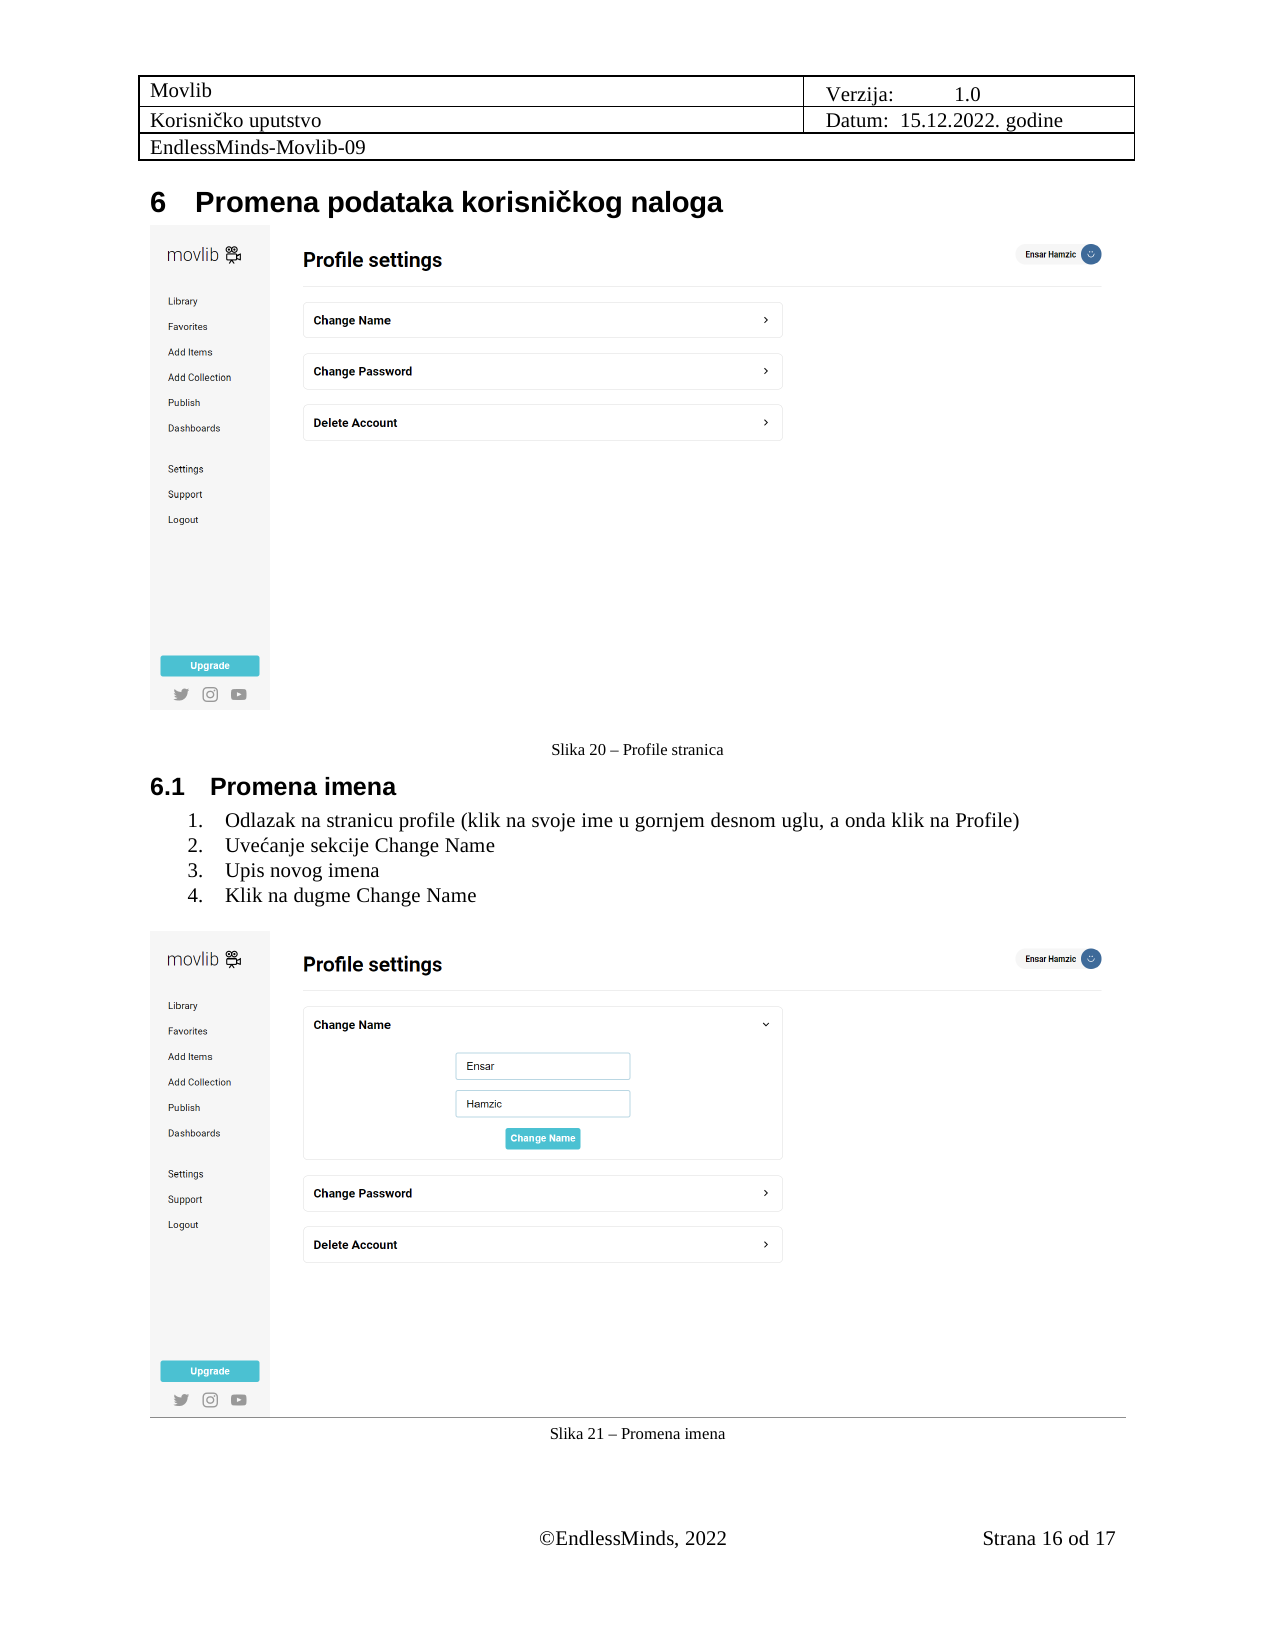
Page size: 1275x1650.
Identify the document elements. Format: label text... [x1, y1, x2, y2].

picture [150, 931, 1126, 1418]
subtitle Promena imena [150, 772, 1125, 801]
picture [150, 225, 1126, 710]
list Klik na dugme Change Name [187, 882, 1125, 907]
text Slika 20 – Profile stranica [150, 734, 1125, 759]
list Upis novog imena [187, 857, 1125, 882]
text Slika 21 – Promena imena [150, 1418, 1125, 1443]
subtitle Promena podataka korisničkog naloga [150, 185, 1125, 219]
list Uvećanje sekcije Change Name [187, 832, 1125, 857]
list Odlazak na stranicu profile (klik na svoje ime u gornjem desnom uglu, a onda klik na Profile) [187, 807, 1125, 832]
